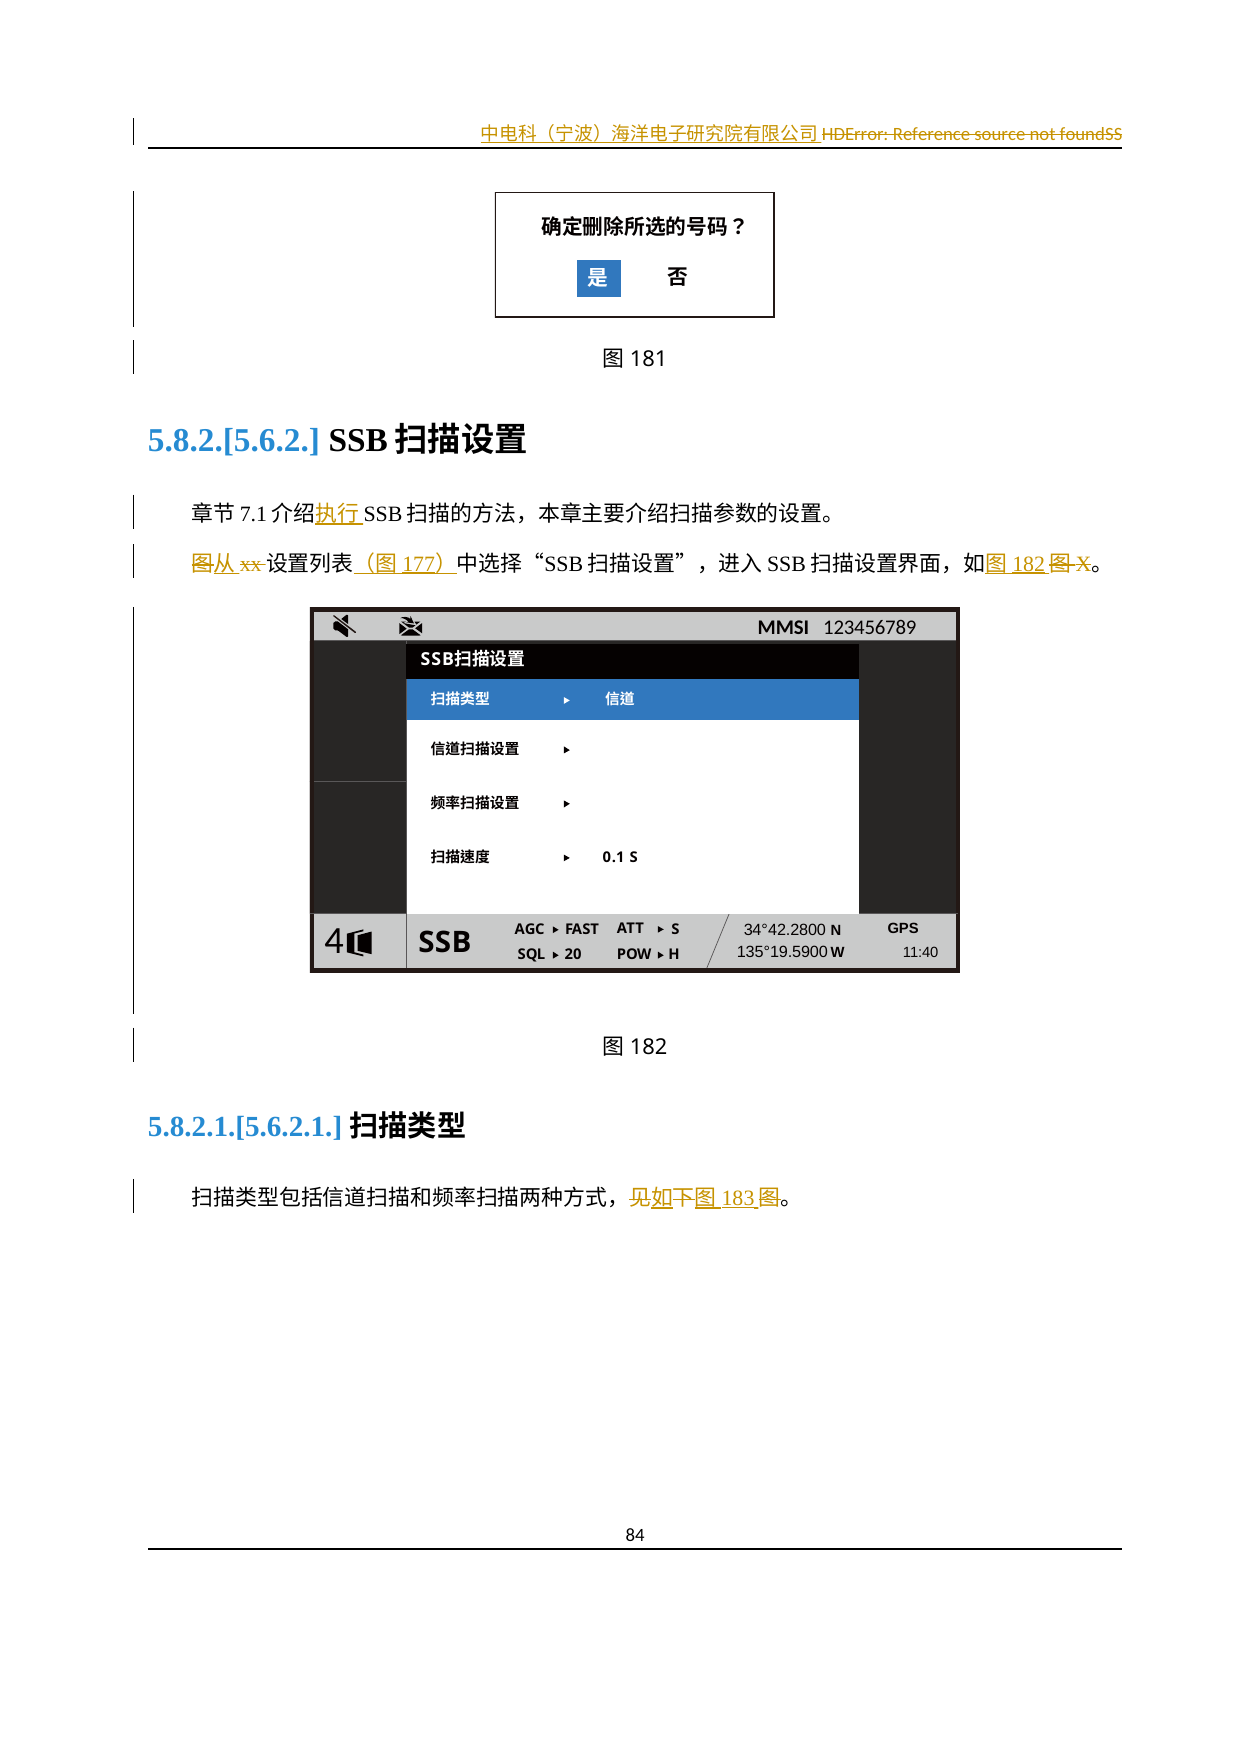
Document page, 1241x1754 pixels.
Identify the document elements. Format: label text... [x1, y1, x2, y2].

text 章节7.1介绍SSB扫描的方法，本章主要介绍扫描参数的设置。 [148, 495, 1122, 529]
text 设置列表中选择“SSB扫描设置”，进入SSB扫描设置界面，如。 [148, 544, 1122, 578]
text 扫描类型包括信道扫描和频率扫描两种方式，。 [148, 1179, 1122, 1213]
subtitle 扫描类型 [148, 1090, 1122, 1158]
subtitle SSB扫描设置 [148, 403, 1122, 471]
